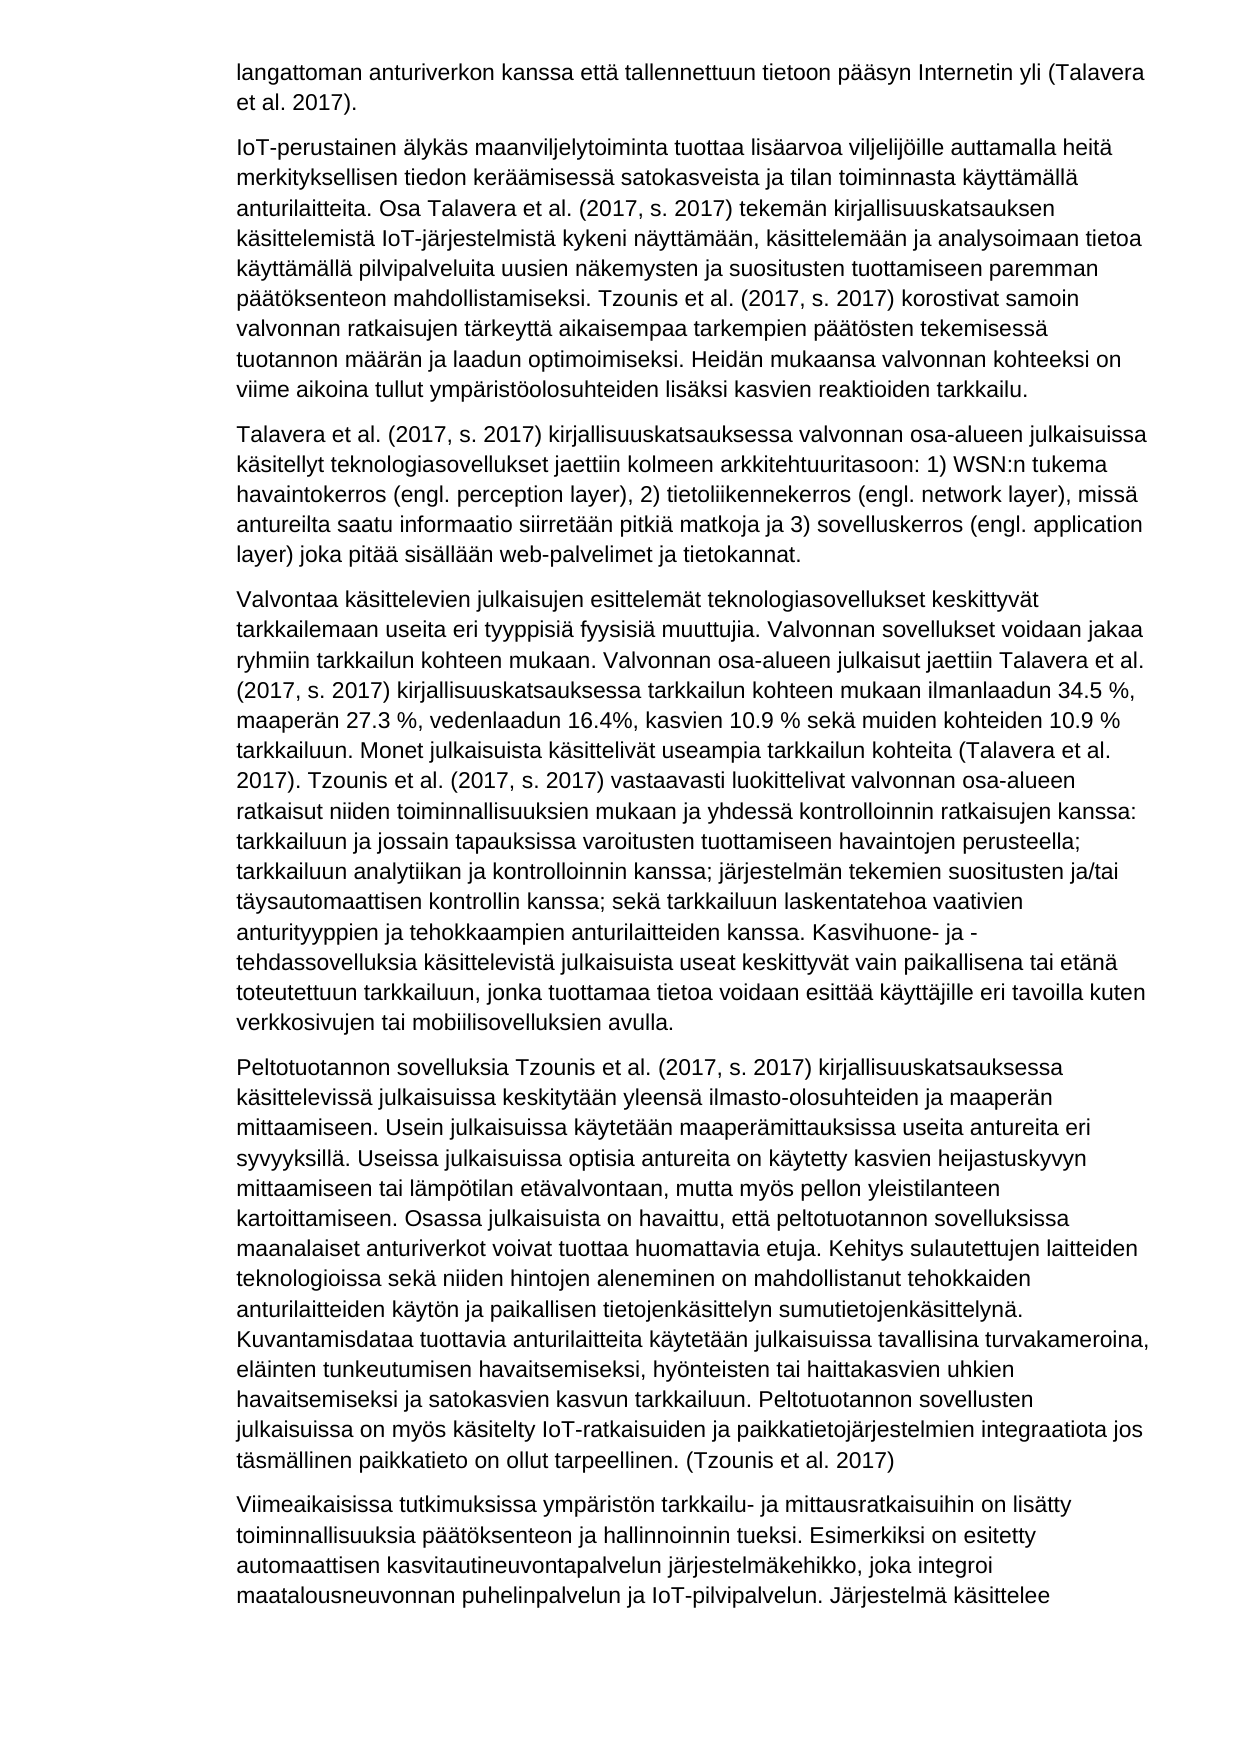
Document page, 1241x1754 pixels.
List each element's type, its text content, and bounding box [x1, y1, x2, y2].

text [236, 1491, 1152, 1608]
text Valvontaa käsittelevien julkaisujen esittelemät teknologiasovellukset keskittyvät tarkkailemaan useita eri tyyppisiä fyysisiä muuttujia. Valvonnan sovellukset voidaan jakaa ryhmiin tarkkailun kohteen mukaan. Valvonnan osa-alueen julkaisut jaettiin Talavera et al. (2017, s. 2017) kirjallisuuskatsauksessa tarkkailun kohteen mukaan ilmanlaadun 34.5 %, maaperän 27.3 %, vedenlaadun 16.4%, kasvien 10.9 % sekä muiden kohteiden 10.9 % tarkkailuun. Monet julkaisuista käsittelivät useampia tarkkailun kohteita (Talavera et al. 2017). Tzounis et al. (2017, s. 2017) vastaavasti luokittelivat valvonnan osa-alueen ratkaisut niiden toiminnallisuuksien mukaan ja yhdessä kontrolloinnin ratkaisujen kanssa: tarkkailuun ja jossain tapauksissa varoitusten tuottamiseen havaintojen perusteella; tarkkailuun analytiikan ja kontrolloinnin kanssa; järjestelmän tekemien suositusten ja/tai täysautomaattisen kontrollin kanssa; sekä tarkkailuun laskentatehoa vaativien anturityyppien ja tehokkaampien anturilaitteiden kanssa. Kasvihuone- ja -tehdassovelluksia käsittelevistä julkaisuista useat keskittyvät vain paikallisena tai etänä toteutettuun tarkkailuun, jonka tuottamaa tietoa voidaan esittää käyttäjille eri tavoilla kuten verkkosivujen tai mobiilisovelluksien avulla. [236, 586, 1152, 1035]
text Peltotuotannon sovelluksia Tzounis et al. (2017, s. 2017) kirjallisuuskatsauksessa käsittelevissä julkaisuissa keskitytään yleensä ilmasto-olosuhteiden ja maaperän mittaamiseen. Usein julkaisuissa käytetään maaperämittauksissa useita antureita eri syvyyksillä. Useissa julkaisuissa optisia antureita on käytetty kasvien heijastuskyvyn mittaamiseen tai lämpötilan etävalvontaan, mutta myös pellon yleistilanteen kartoittamiseen. Osassa julkaisuista on havaittu, että peltotuotannon sovelluksissa maanalaiset anturiverkot voivat tuottaa huomattavia etuja. Kehitys sulautettujen laitteiden teknologioissa sekä niiden hintojen aleneminen on mahdollistanut tehokkaiden anturilaitteiden käytön ja paikallisen tietojenkäsittelyn sumutietojenkäsittelynä. Kuvantamisdataa tuottavia anturilaitteita käytetään julkaisuissa tavallisina turvakameroina, eläinten tunkeutumisen havaitsemiseksi, hyönteisten tai haittakasvien uhkien havaitsemiseksi ja satokasvien kasvun tarkkailuun. Peltotuotannon sovellusten julkaisuissa on myös käsitelty IoT-ratkaisuiden ja paikkatietojärjestelmien integraatiota jos täsmällinen paikkatieto on ollut tarpeellinen. (Tzounis et al. 2017) [236, 1054, 1152, 1473]
text IoT-perustainen älykäs maanviljelytoiminta tuottaa lisäarvoa viljelijöille auttamalla heitä merkityksellisen tiedon keräämisessä satokasveista ja tilan toiminnasta käyttämällä anturilaitteita. Osa Talavera et al. (2017, s. 2017) tekemän kirjallisuuskatsauksen käsittelemistä IoT-järjestelmistä kykeni näyttämään, käsittelemään ja analysoimaan tietoa käyttämällä pilvipalveluita uusien näkemysten ja suositusten tuottamiseen paremman päätöksenteon mahdollistamiseksi. Tzounis et al. (2017, s. 2017) korostivat samoin valvonnan ratkaisujen tärkeyttä aikaisempaa tarkempien päätösten tekemisessä tuotannon määrän ja laadun optimoimiseksi. Heidän mukaansa valvonnan kohteeksi on viime aikoina tullut ympäristöolosuhteiden lisäksi kasvien reaktioiden tarkkailu. [236, 134, 1152, 402]
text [236, 59, 1152, 116]
text Talavera et al. (2017, s. 2017) kirjallisuuskatsauksessa valvonnan osa-alueen julkaisuissa käsitellyt teknologiasovellukset jaettiin kolmeen arkkitehtuuritasoon: 1) WSN:n tukema havaintokerros (engl. perception layer), 2) tietoliikennekerros (engl. network layer), missä antureilta saatu informaatio siirretään pitkiä matkoja ja 3) sovelluskerros (engl. application layer) joka pitää sisällään web-palvelimet ja tietokannat. [236, 421, 1152, 568]
